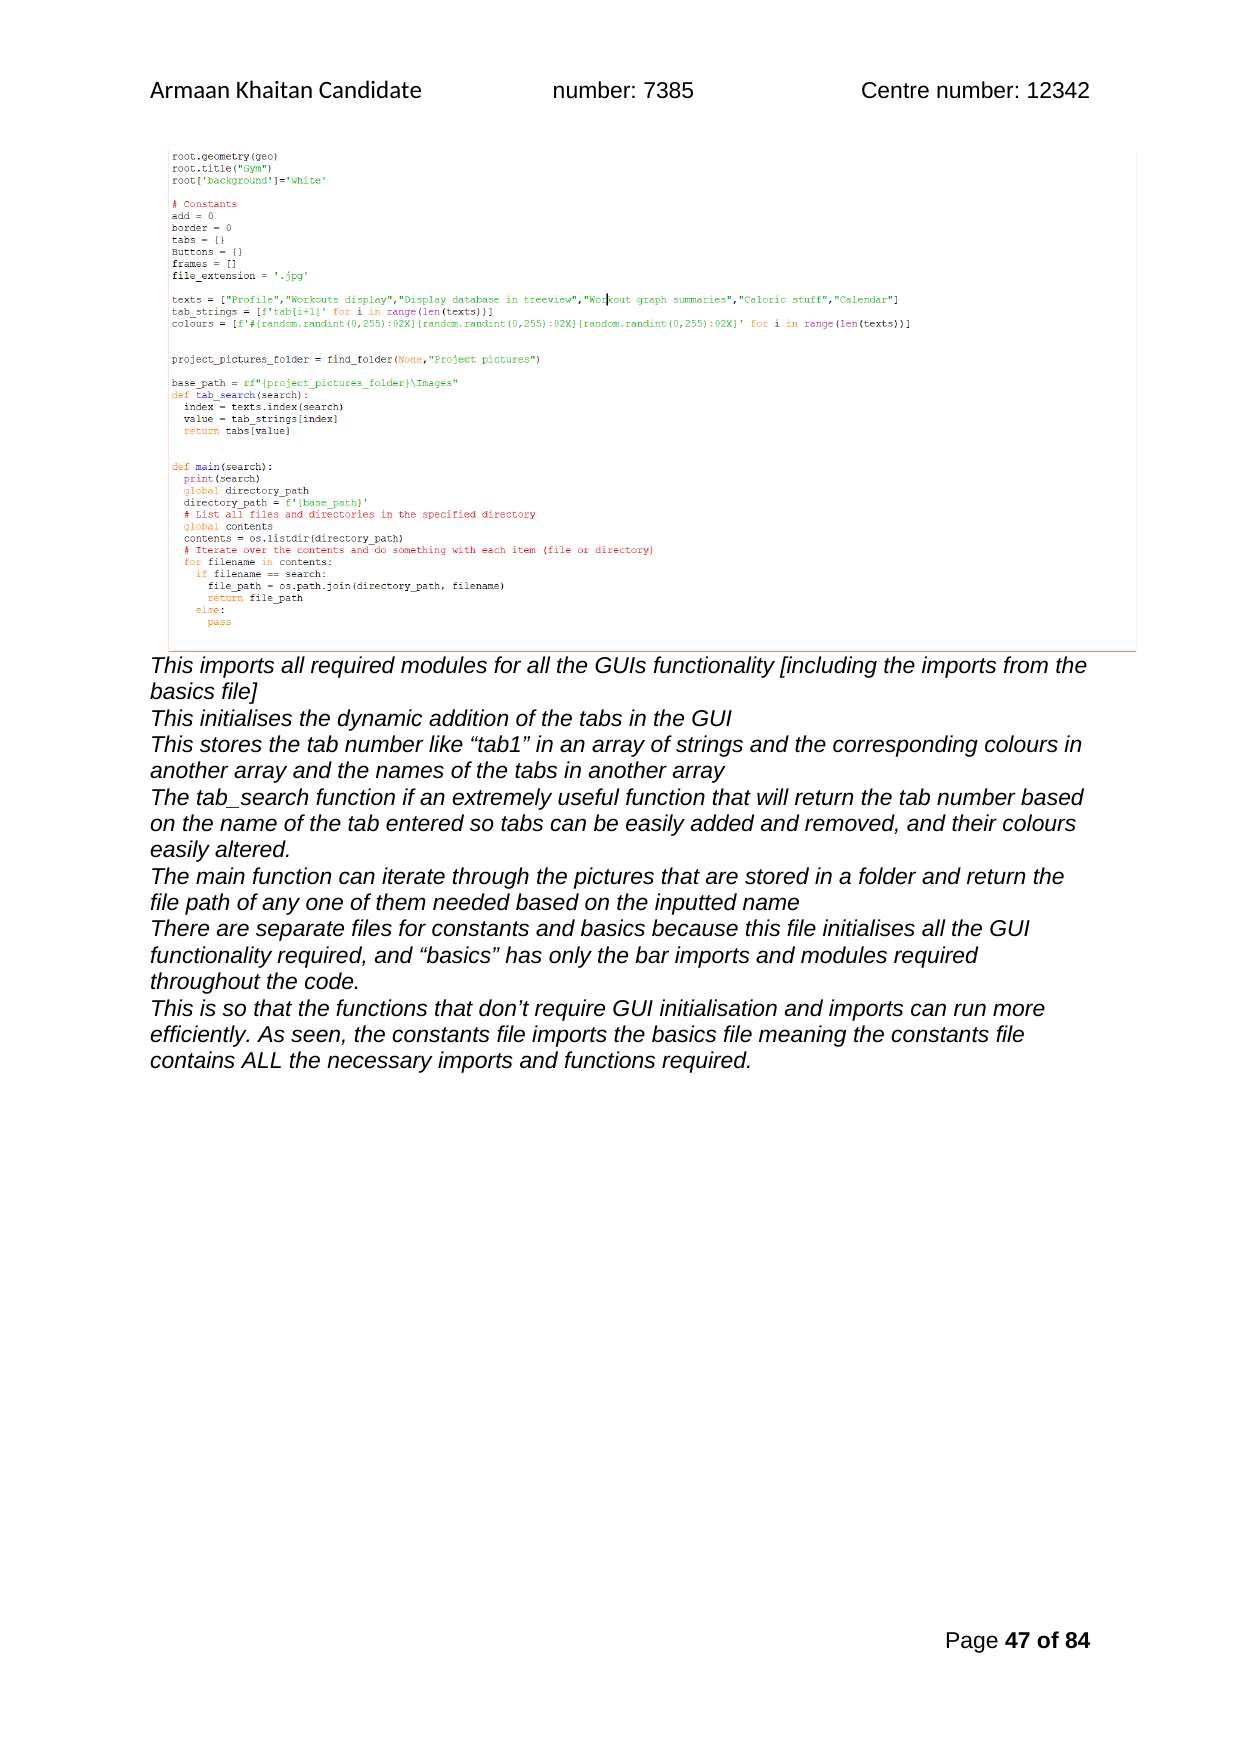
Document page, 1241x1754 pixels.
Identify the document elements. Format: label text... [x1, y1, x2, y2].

text This initialises the dynamic addition of the tabs in the GUI [150, 704, 1090, 731]
text There are separate files for constants and basics because this file initialises all the GUI functionality required, and “basics” has only the bar imports and modules required throughout the code. [150, 915, 1090, 994]
text The tab_search function if an extremely useful function that will return the tab number based on the name of the tab entered so tabs can be easily added and removed, and their colours easily altered. [150, 784, 1090, 863]
text This imports all required modules for all the GUIs functionality [including the imports from the basics file] [150, 652, 1090, 704]
text This stores the tab number like “tab1” in an array of strings and the corresponding colours in another array and the names of the tabs in another array [150, 731, 1090, 784]
text This is so that the functions that don’t require GUI initialisation and imports can run more efficiently. As seen, the constants file imports the basics file meaning the constants file contains ALL the necessary imports and functions required. [150, 994, 1090, 1073]
text The main function can iterate through the pictures that are stored in a folder and return the file path of any one of them needed based on the inputted name [150, 863, 1090, 915]
